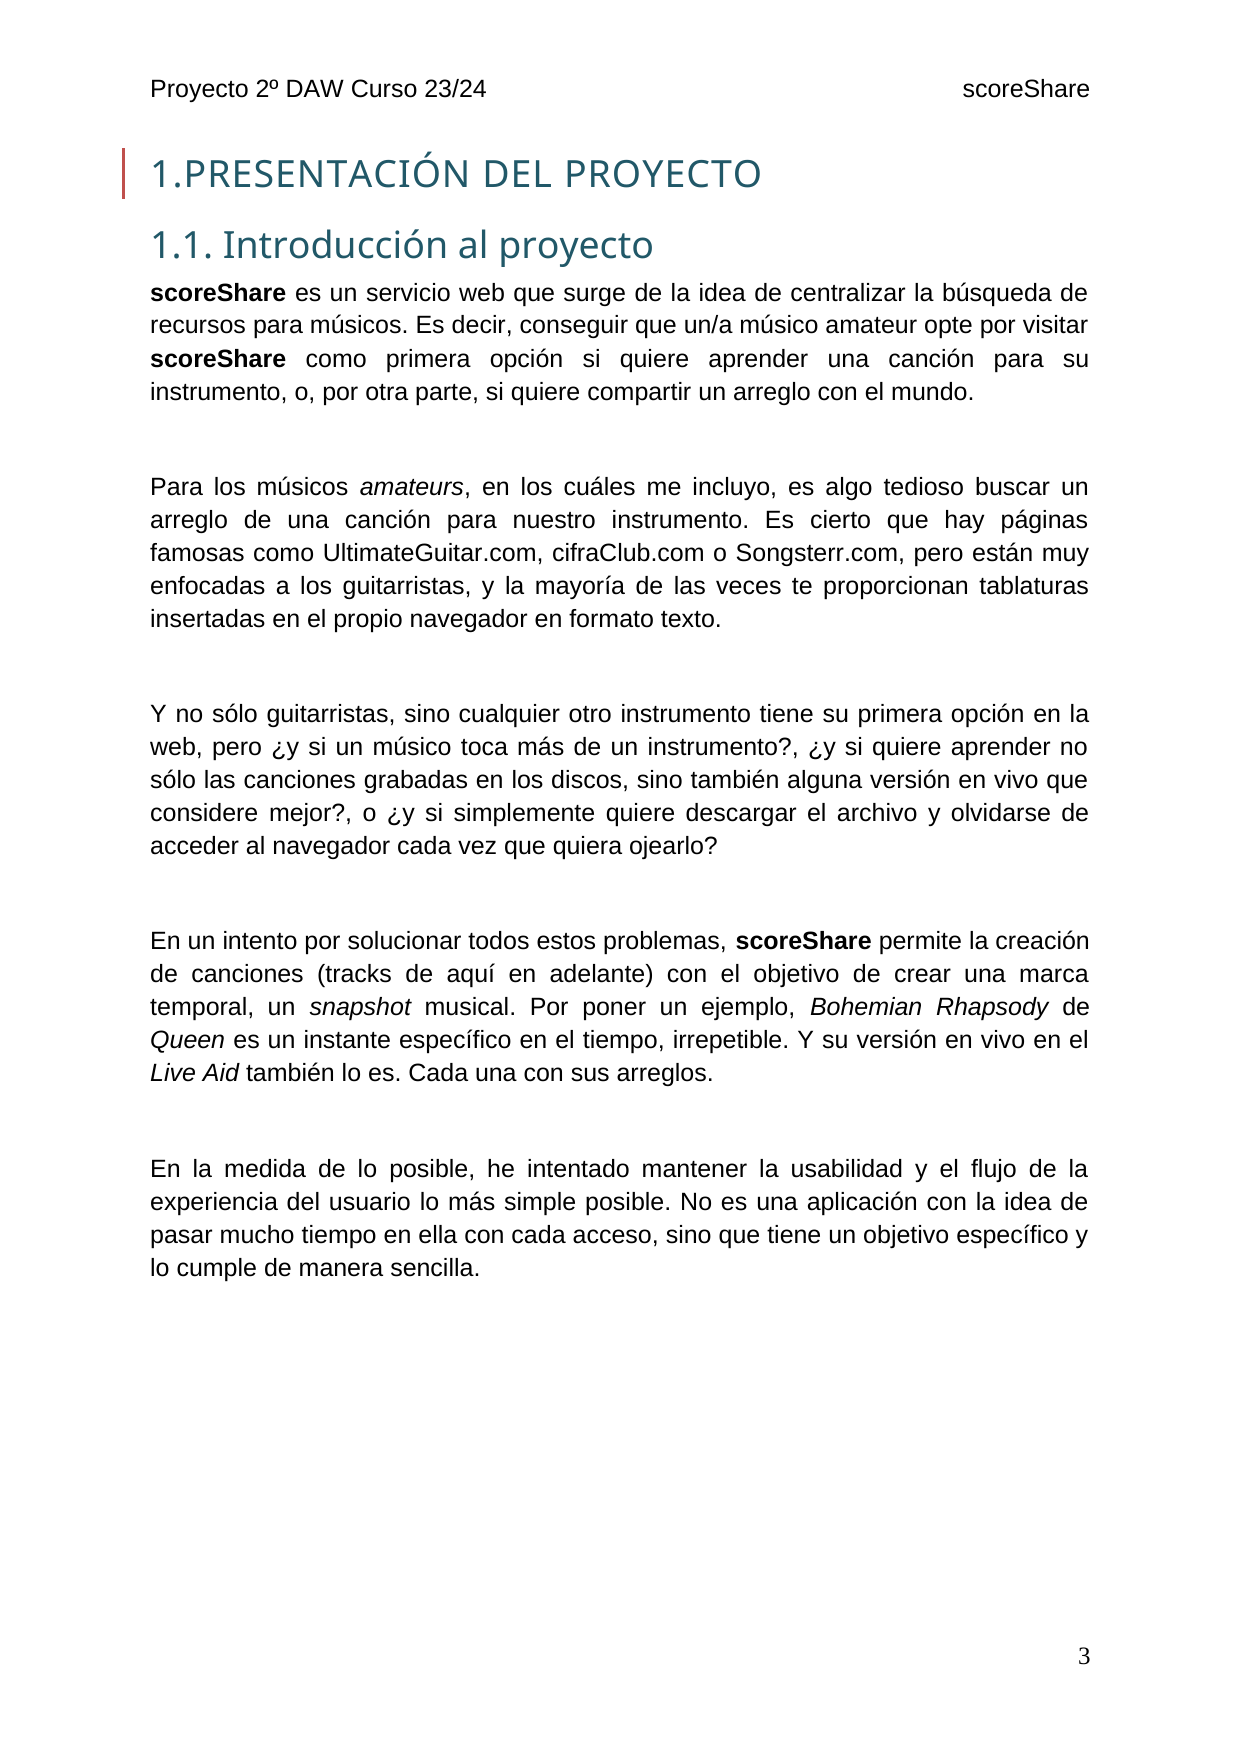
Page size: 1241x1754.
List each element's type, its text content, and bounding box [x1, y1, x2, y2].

text En un intento por solucionar todos estos problemas, scoreShare permite la creación de canciones (tracks de aquí en adelante) con el objetivo de crear una marca temporal, un snapshot musical. Por poner un ejemplo, Bohemian Rhapsody de Queen es un instante específico en el tiempo, irrepetible. Y su versión en vivo en el Live Aid también lo es. Cada una con sus arreglos. [150, 926, 1090, 1087]
text En la medida de lo posible, he intentado mantener la usabilidad y el flujo de la experiencia del usuario lo más simple posible. No es una aplicación con la idea de pasar mucho tiempo en ella con cada acceso, sino que tiene un objetivo específico y lo cumple de manera sencilla. [150, 1154, 1090, 1281]
subtitle 1.Presentación del proyecto [150, 148, 1090, 199]
text Para los músicos amateurs, en los cuáles me incluyo, es algo tedioso buscar un arreglo de una canción para nuestro instrumento. Es cierto que hay páginas famosas como UltimateGuitar.com, cifraClub.com o Songsterr.com, pero están muy enfocadas a los guitarristas, y la mayoría de las veces te proporcionan tablaturas insertadas en el propio navegador en formato texto. [150, 472, 1090, 633]
text Y no sólo guitarristas, sino cualquier otro instrumento tiene su primera opción en la web, pero ¿y si un músico toca más de un instrumento?, ¿y si quiere aprender no sólo las canciones grabadas en los discos, sino también alguna versión en vivo que considere mejor?, o ¿y si simplemente quiere descargar el archivo y olvidarse de acceder al navegador cada vez que quiera ojearlo? [150, 699, 1090, 860]
subtitle 1.1. Introducción al proyecto [150, 219, 1090, 270]
text scoreShare es un servicio web que surge de la idea de centralizar la búsqueda de recursos para músicos. Es decir, conseguir que un/a músico amateur opte por visitar scoreShare como primera opción si quiere aprender una canción para su instrumento, o, por otra parte, si quiere compartir un arreglo con el mundo. [150, 277, 1090, 405]
